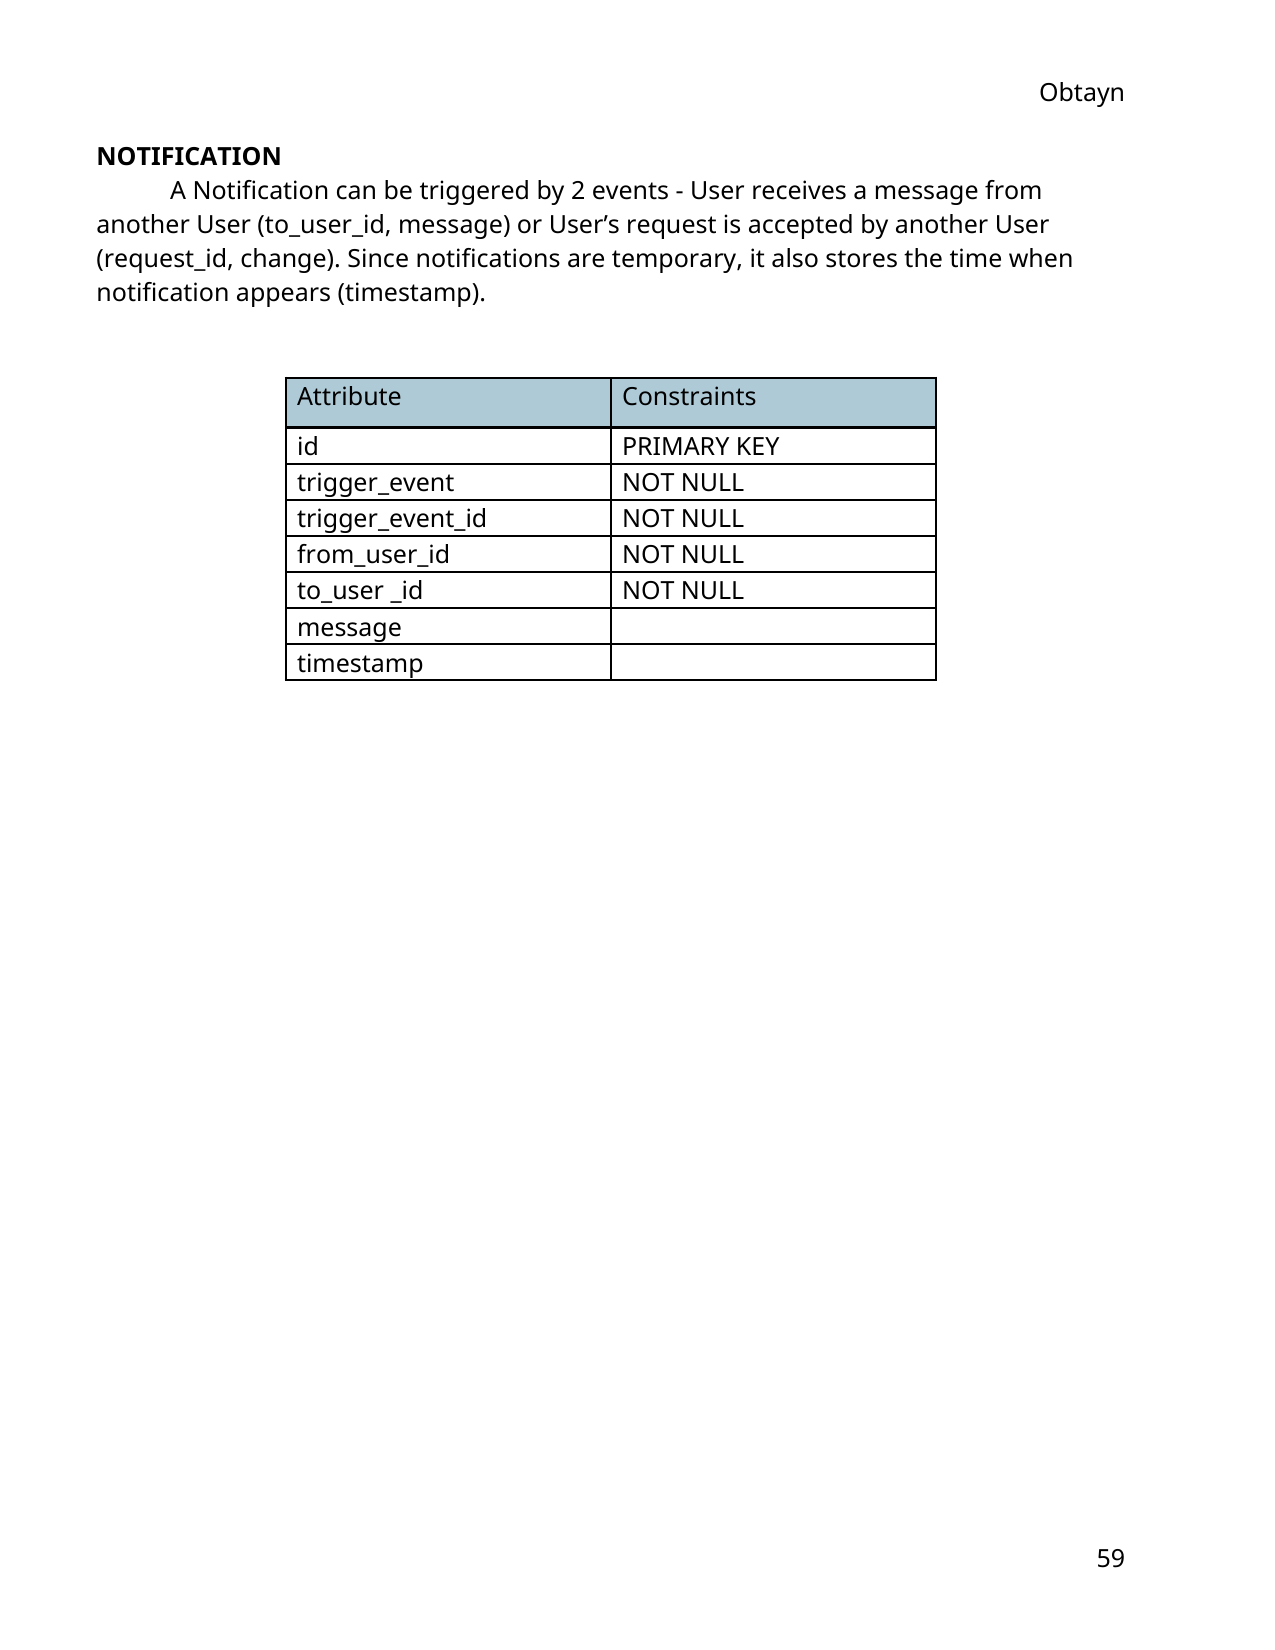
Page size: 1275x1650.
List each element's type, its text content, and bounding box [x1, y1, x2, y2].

text A Notification can be triggered by 2 events - User receives a message from another User (to_user_id, message) or User’s request is accepted by another User (request_id, change). Since notifications are temporary, it also stores the time when notification appears (timestamp). [96, 172, 1125, 308]
table_cell trigger_event_id [287, 501, 610, 535]
table_cell NOT NULL [612, 537, 935, 571]
table_cell id [287, 429, 610, 462]
table_cell NOT NULL [612, 573, 935, 607]
table_cell PRIMARY KEY [612, 429, 935, 462]
table_cell message [287, 609, 610, 643]
table_header Attribute [287, 379, 610, 426]
table_cell NOT NULL [612, 501, 935, 535]
text NOTIFICATION [96, 138, 1125, 172]
table_cell trigger_event [287, 465, 610, 499]
table_header Constraints [612, 379, 935, 426]
table_cell [612, 609, 935, 643]
table_cell timestamp [287, 645, 610, 679]
table_cell to_user _id [287, 573, 610, 607]
table_cell NOT NULL [612, 465, 935, 499]
table_cell from_user_id [287, 537, 610, 571]
table_cell [612, 645, 935, 679]
